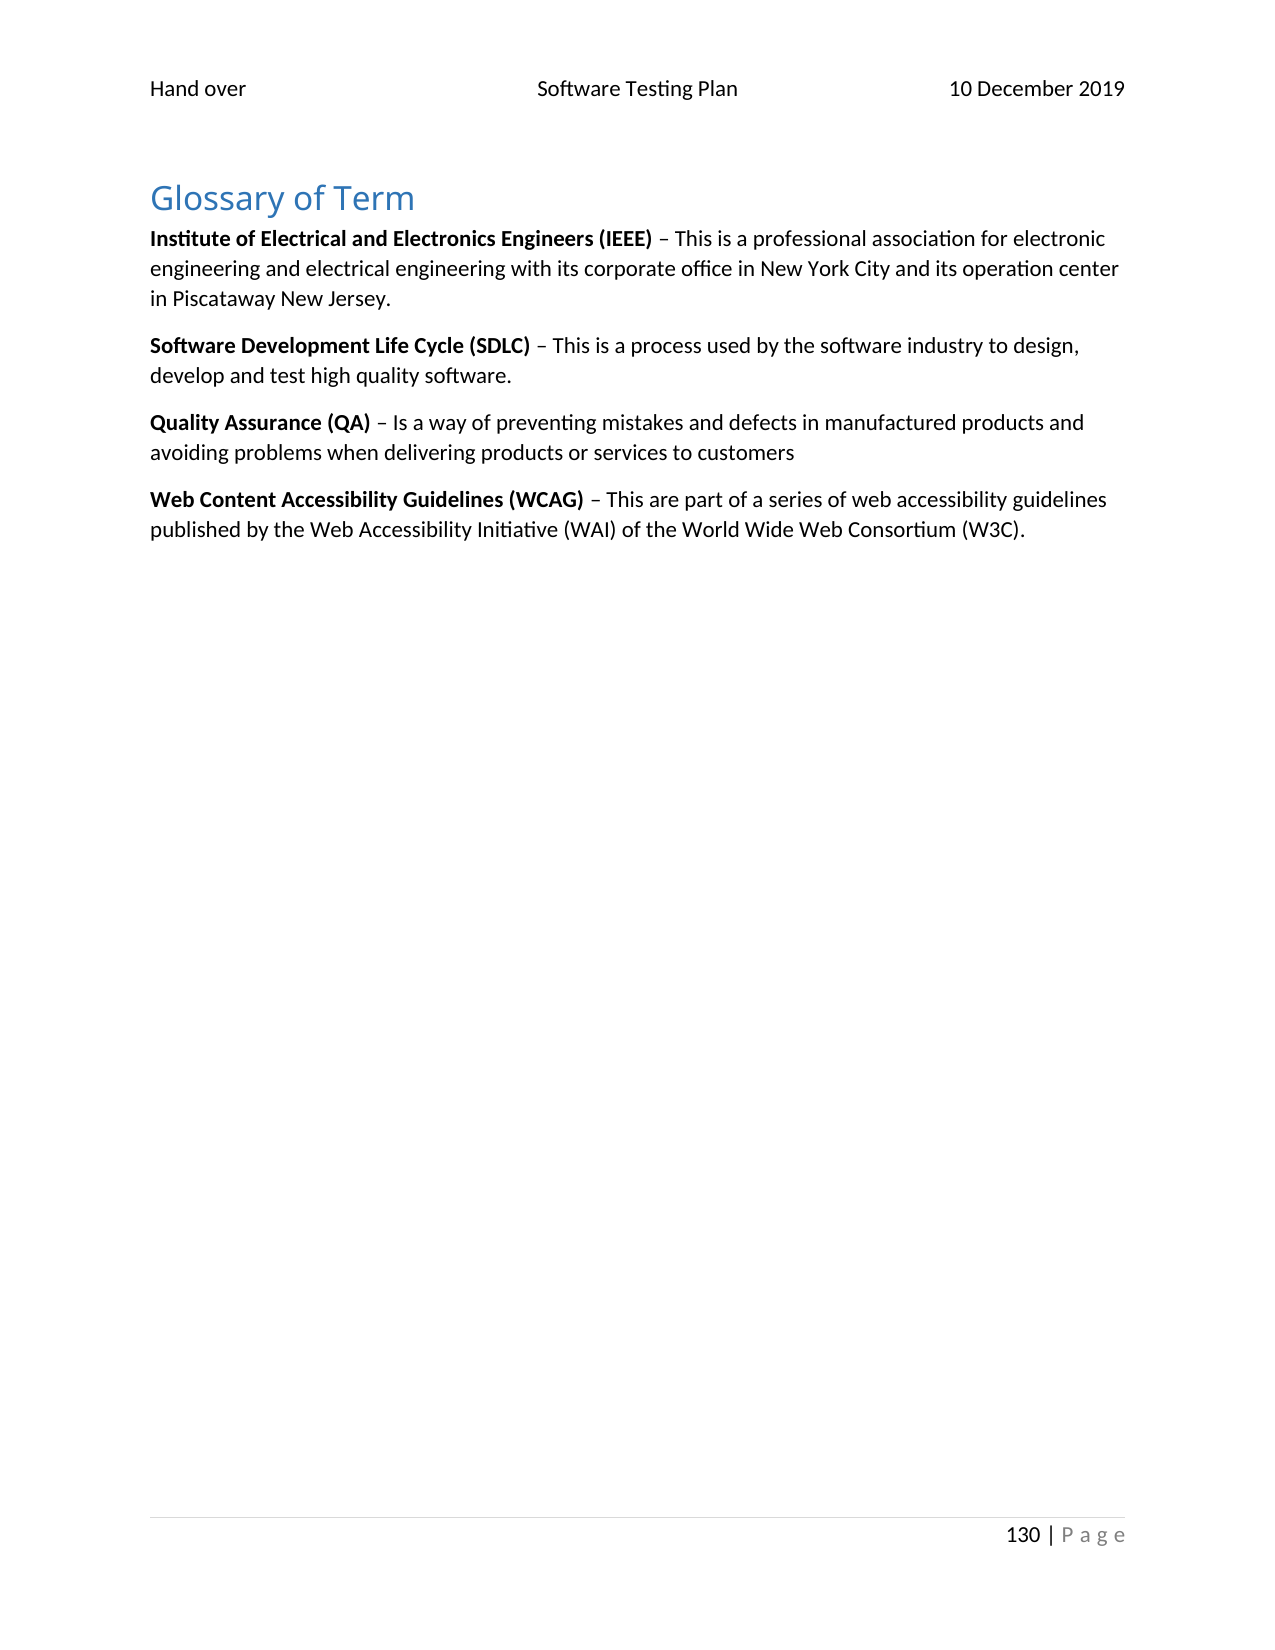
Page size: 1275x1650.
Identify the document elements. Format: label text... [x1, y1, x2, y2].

text Web Content Accessibility Guidelines (WCAG) – This are part of a series of web accessibility guidelines published by the Web Accessibility Initiative (WAI) of the World Wide Web Consortium (W3C). [150, 485, 1125, 544]
subtitle Glossary of Term [150, 175, 1125, 220]
text Institute of Electrical and Electronics Engineers (IEEE) – This is a professional association for electronic engineering and electrical engineering with its corporate office in New York City and its operation center in Piscataway New Jersey. [150, 224, 1125, 312]
text Quality Assurance (QA) – Is a way of preventing mistakes and defects in manufactured products and avoiding problems when delivering products or services to customers [150, 408, 1125, 467]
text Software Development Life Cycle (SDLC) – This is a process used by the software industry to design, develop and test high quality software. [150, 331, 1125, 389]
